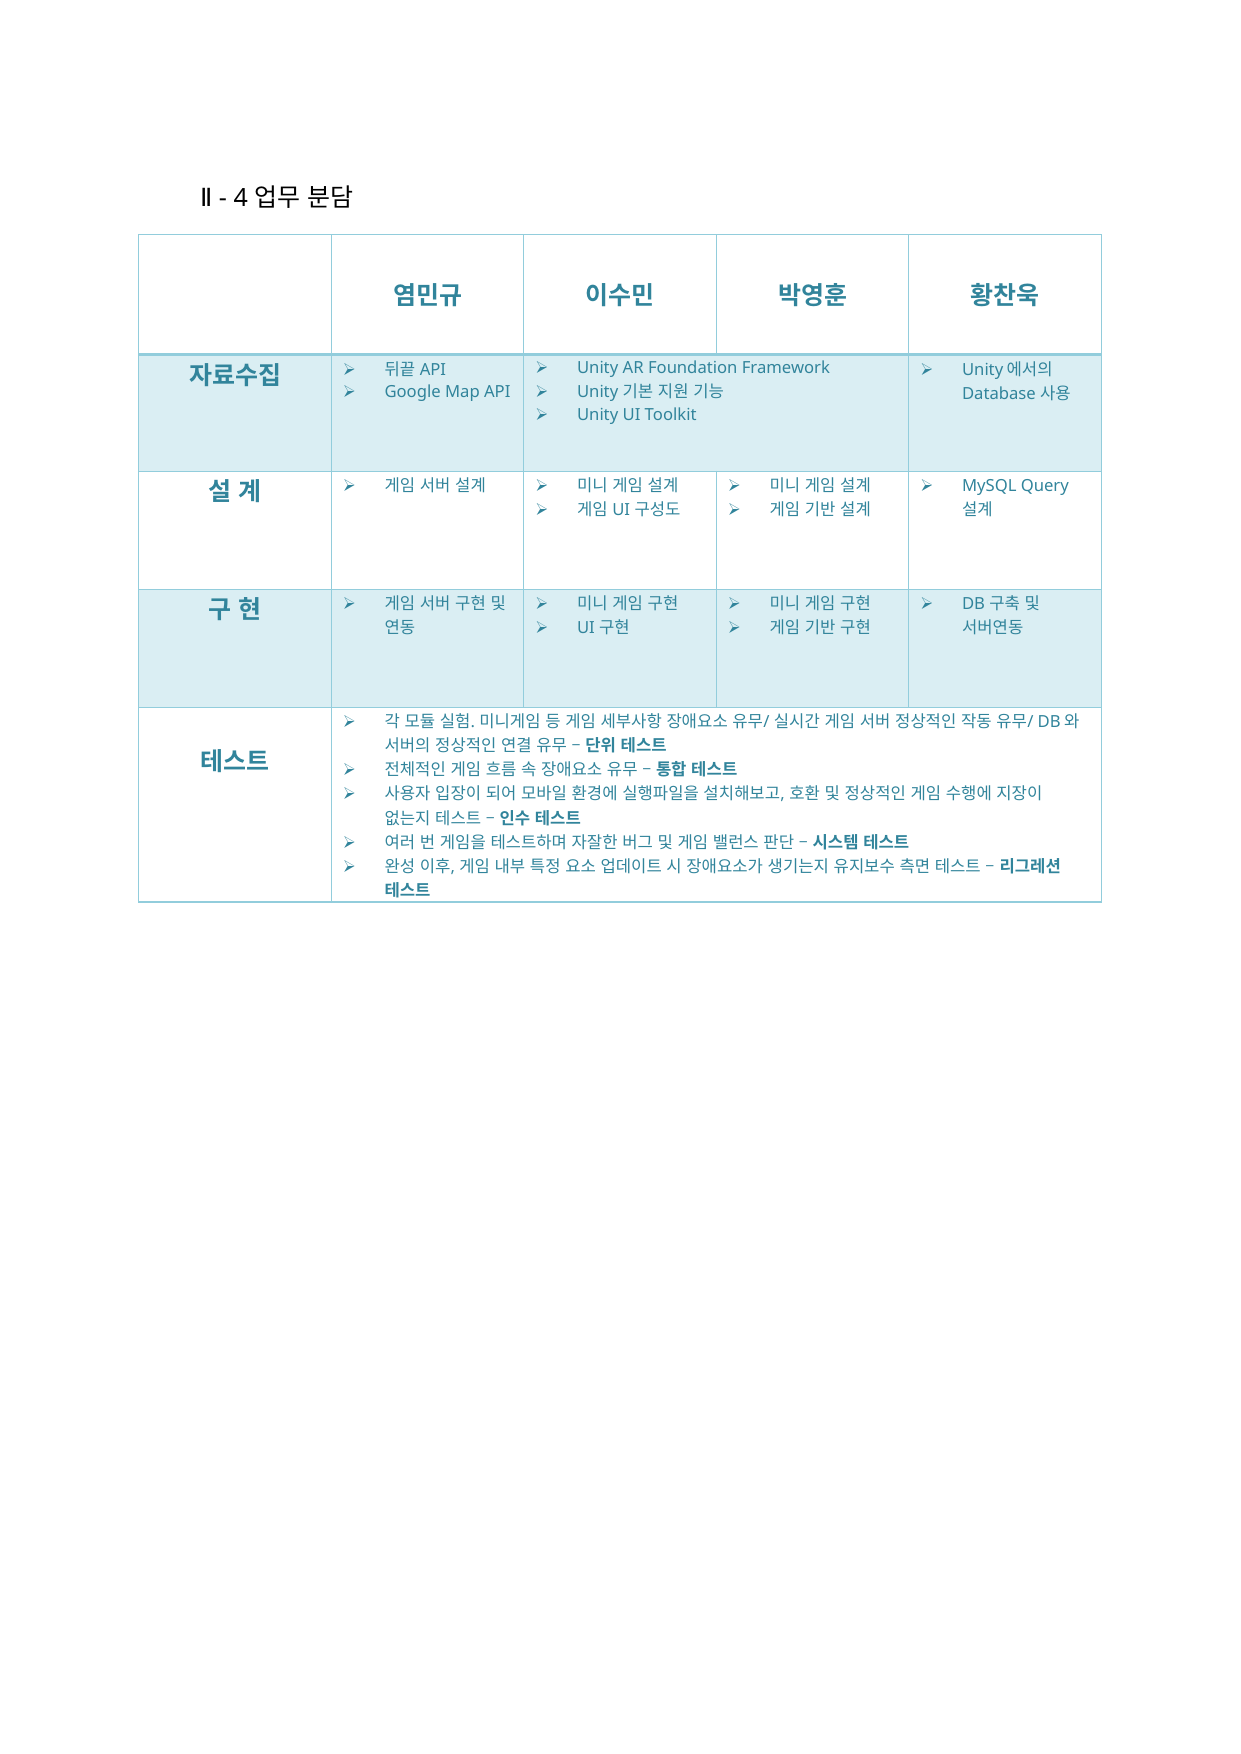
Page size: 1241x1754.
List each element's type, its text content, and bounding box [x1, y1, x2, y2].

table_cell 구 현 [139, 590, 331, 707]
table_cell 미니 게임 설계 게임 UI 구성도 [524, 472, 716, 589]
table_cell Unity에서의 Database 사용 [909, 356, 1101, 471]
table_cell 테스트 [139, 708, 331, 901]
table_header 이수민 [524, 235, 716, 352]
table_header [139, 235, 331, 352]
table_cell DB 구축 및 서버연동 [909, 590, 1101, 707]
table_header 박영훈 [717, 235, 908, 352]
table_cell 미니 게임 구현 게임 기반 구현 [717, 590, 908, 707]
table_cell 설 계 [139, 472, 331, 589]
table_cell 미니 게임 설계 게임 기반 설계 [717, 472, 908, 589]
table_cell Unity AR Foundation Framework Unity 기본 지원 기능 Unity UI Toolkit [524, 356, 908, 471]
table_cell 자료수집 [139, 356, 331, 471]
table_header 염민규 [332, 235, 523, 352]
subtitle Ⅱ - 4 업무 분담 [150, 177, 1090, 213]
table_cell 각 모듈 실험. 미니게임 등 게임 세부사항 장애요소 유무/ 실시간 게임 서버 정상적인 작동 유무/ DB와 서버의 정상적인 연결 유무 – 단위 테스트 전체적인 게임 흐름 속 장애요소 유무 – 통합 테스트 사용자 입장이 되어 모바일 환경에 실행파일을 설치해보고, 호환 및 정상적인 게임 수행에 지장이 없는지 테스트 – 인수 테스트 여러 번 게임을 테스트하며 자잘한 버그 및 게임 밸런스 판단 – 시스템 테스트 완성 이후, 게임 내부 특정 요소 업데이트 시 장애요소가 생기는지 유지보수 측면 테스트 – 리그레션 테스트 [332, 708, 1101, 901]
table_cell 뒤끝 API Google Map API [332, 356, 523, 471]
table_cell MySQL Query 설계 [909, 472, 1101, 589]
table_cell 게임 서버 설계 [332, 472, 523, 589]
table_cell 미니 게임 구현 UI 구현 [524, 590, 716, 707]
table_cell 게임 서버 구현 및 연동 [332, 590, 523, 707]
table_header 황찬욱 [909, 235, 1101, 352]
